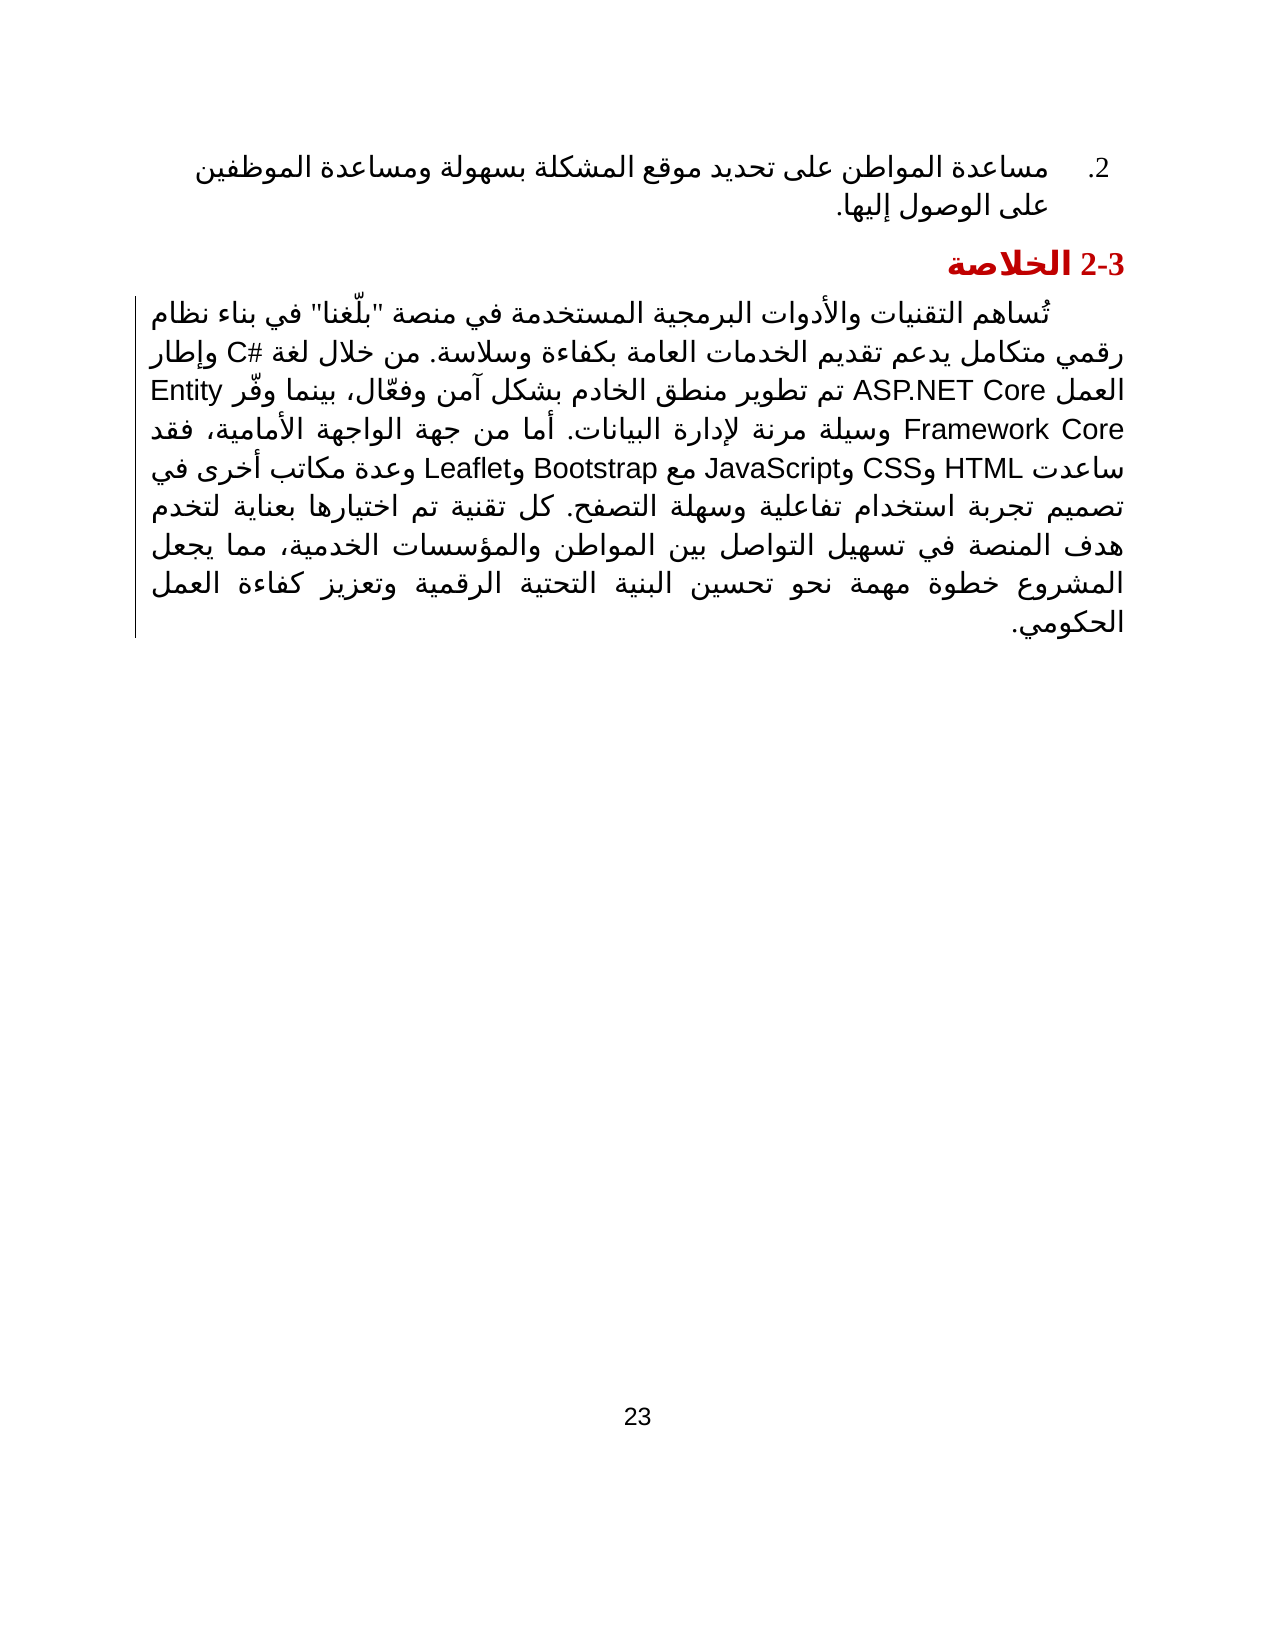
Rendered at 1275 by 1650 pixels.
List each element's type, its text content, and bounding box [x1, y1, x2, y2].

text 2-3 الخلاصة [150, 244, 1125, 282]
list مساعدة المواطن على تحديد موقع المشكلة بسهولة ومساعدة الموظفين على الوصول إليها. [150, 150, 1087, 222]
text تُساهم التقنيات والأدوات البرمجية المستخدمة في منصة "بلّغنا" في بناء نظام رقمي متكامل يدعم تقديم الخدمات العامة بكفاءة وسلاسة. من خلال لغة #C وإطار العمل ASP.NET Core تم تطوير منطق الخادم بشكل آمن وفعّال، بينما وفّر Entity Framework Core وسيلة مرنة لإدارة البيانات. أما من جهة الواجهة الأمامية، فقد ساعدت HTML وCSS وJavaScript مع Bootstrap وLeaflet وعدة مكاتب أخرى في تصميم تجربة استخدام تفاعلية وسهلة التصفح. كل تقنية تم اختيارها بعناية لتخدم هدف المنصة في تسهيل التواصل بين المواطن والمؤسسات الخدمية، مما يجعل المشروع خطوة مهمة نحو تحسين البنية التحتية الرقمية وتعزيز كفاءة العمل الحكومي. [150, 296, 1125, 638]
